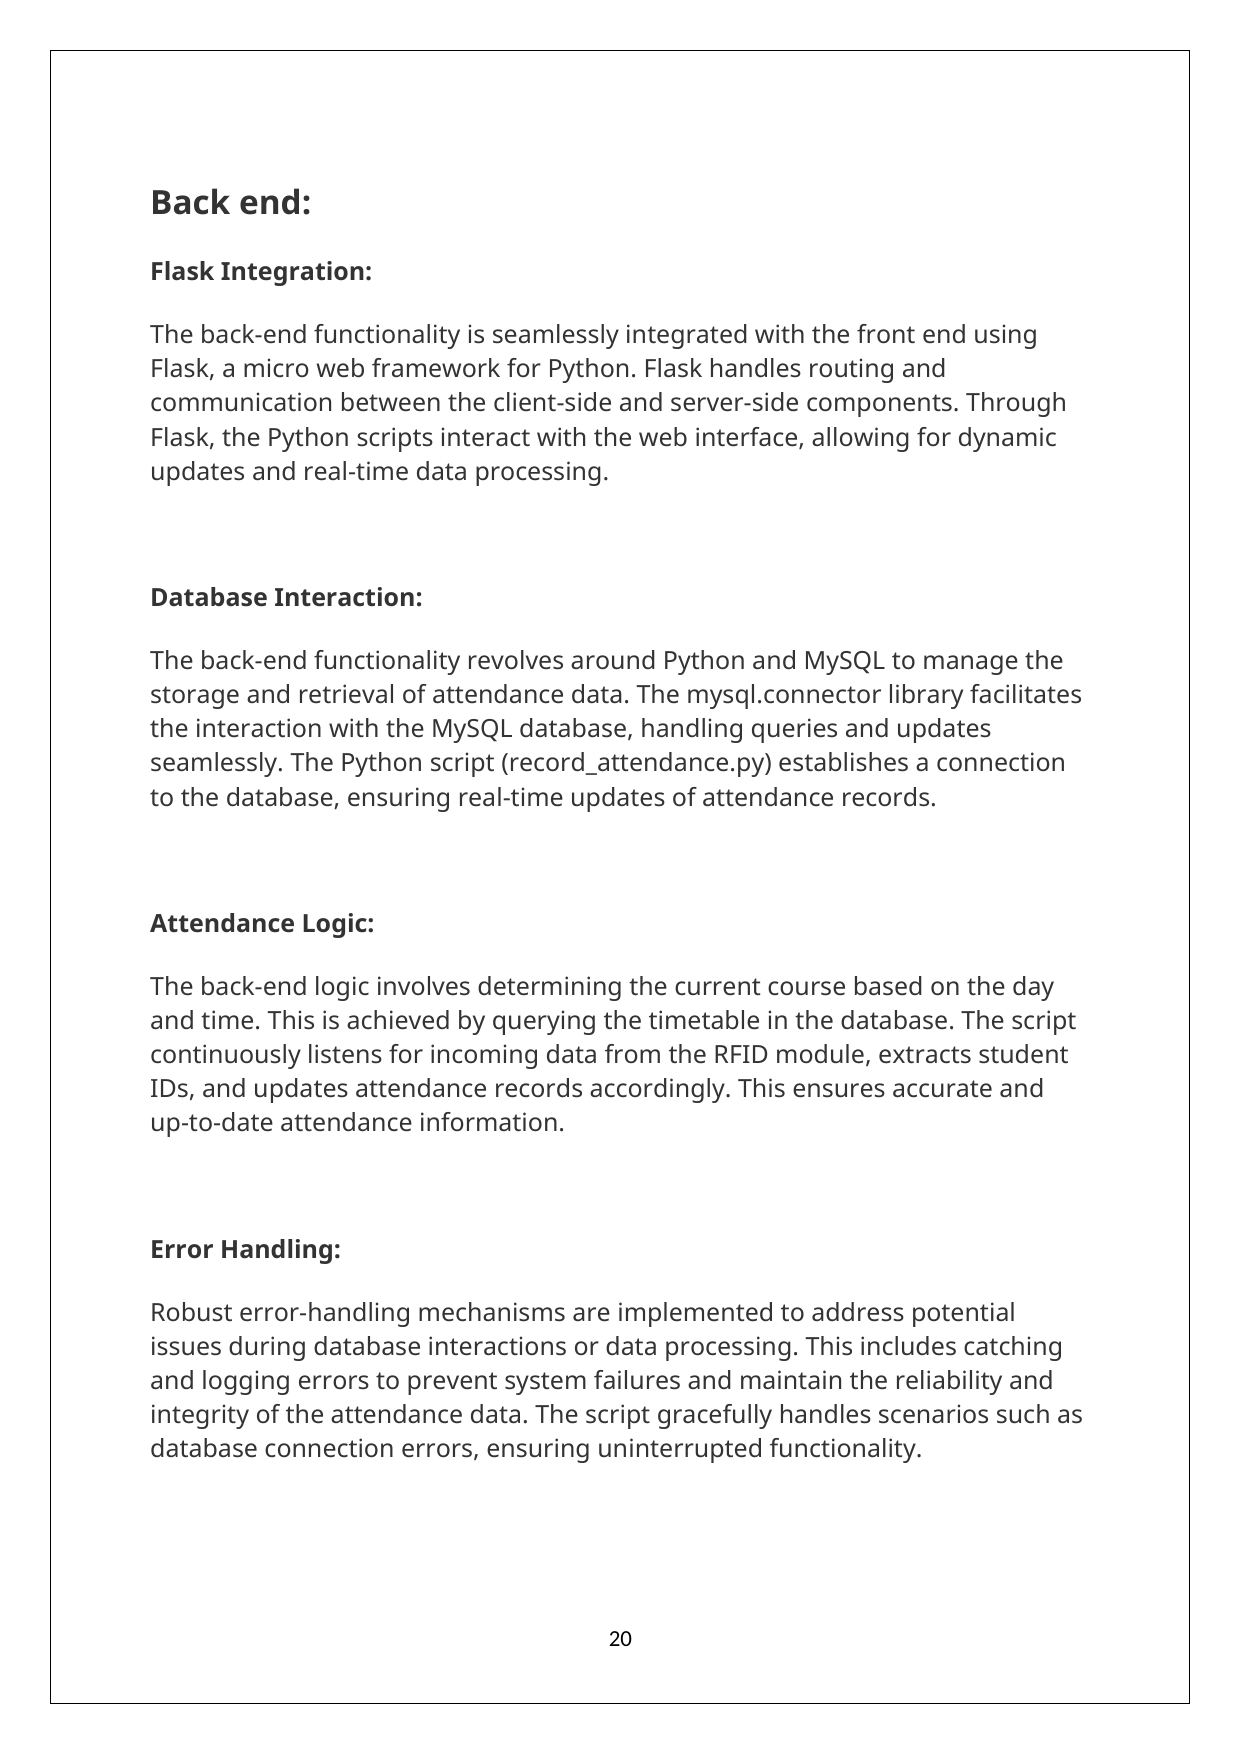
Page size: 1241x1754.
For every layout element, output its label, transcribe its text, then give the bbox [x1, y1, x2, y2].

text The back-end logic involves determining the current course based on the day and time. This is achieved by querying the timetable in the database. The script continuously listens for incoming data from the RFID module, extracts student IDs, and updates attendance records accordingly. This ensures accurate and up-to-date attendance information. [150, 969, 1090, 1139]
text Error Handling: [150, 1232, 1090, 1266]
text Attendance Logic: [150, 906, 1090, 940]
text Flask Integration: [150, 254, 1090, 288]
text The back-end functionality is seamlessly integrated with the front end using Flask, a micro web framework for Python. Flask handles routing and communication between the client-side and server-side components. Through Flask, the Python scripts interact with the web interface, allowing for dynamic updates and real-time data processing. [150, 317, 1090, 487]
text Database Interaction: [150, 580, 1090, 614]
text Robust error-handling mechanisms are implemented to address potential issues during database interactions or data processing. This includes catching and logging errors to prevent system failures and maintain the reliability and integrity of the attendance data. The script gracefully handles scenarios such as database connection errors, ensuring uninterrupted functionality. [150, 1295, 1090, 1465]
text Back end: [150, 179, 1090, 224]
text The back-end functionality revolves around Python and MySQL to manage the storage and retrieval of attendance data. The mysql.connector library facilitates the interaction with the MySQL database, handling queries and updates seamlessly. The Python script (record_attendance.py) establishes a connection to the database, ensuring real-time updates of attendance records. [150, 643, 1090, 813]
